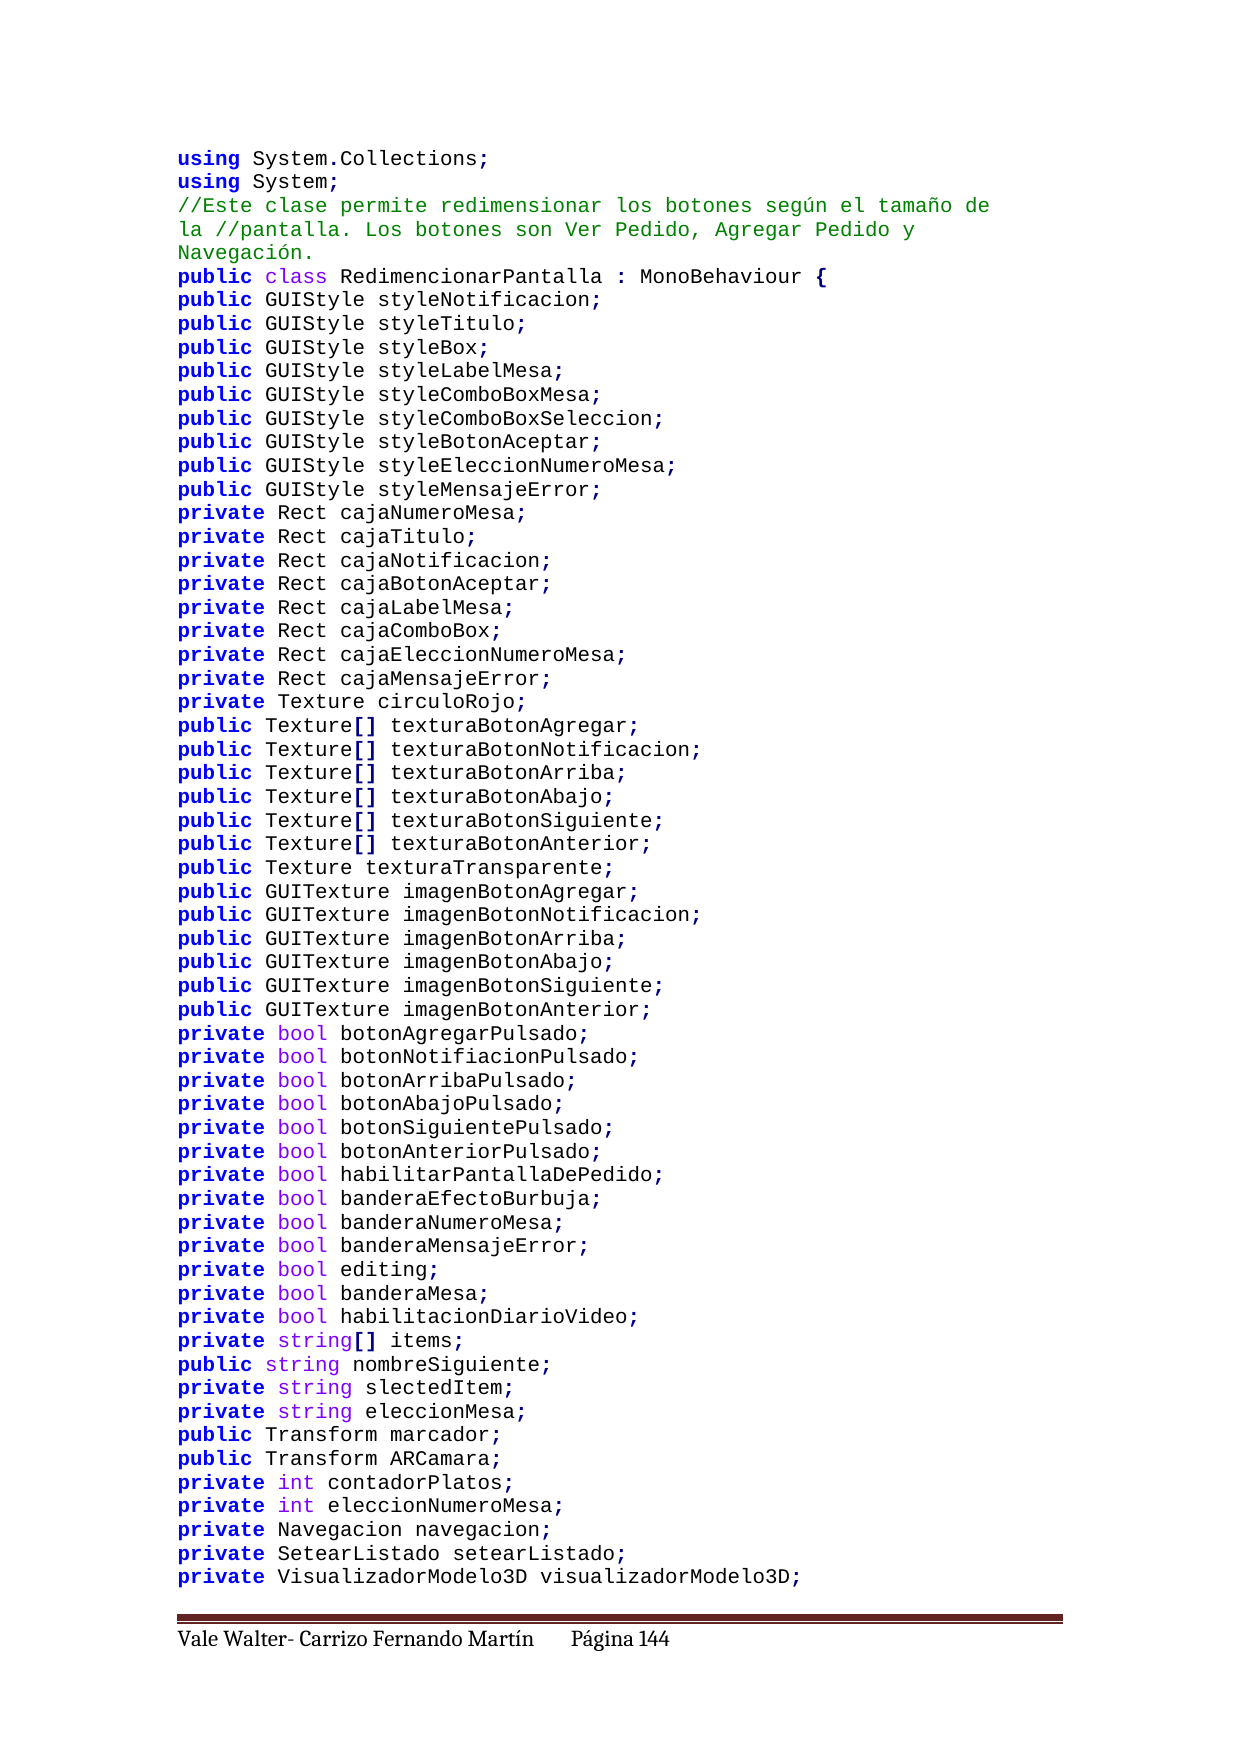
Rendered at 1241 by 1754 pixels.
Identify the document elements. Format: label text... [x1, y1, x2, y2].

text public GUIStyle styleBotonAceptar; [177, 431, 1063, 455]
text private bool banderaMensajeError; [177, 1235, 1063, 1259]
text private bool botonAnteriorPulsado; [177, 1141, 1063, 1164]
text public GUIStyle styleMensajeError; [177, 479, 1063, 502]
text private int eleccionNumeroMesa; [177, 1495, 1063, 1519]
text private Rect cajaBotonAceptar; [177, 573, 1063, 597]
text public GUIStyle styleLabelMesa; [177, 360, 1063, 384]
text public GUIStyle styleComboBoxSeleccion; [177, 408, 1063, 431]
text private string[] items; [177, 1330, 1063, 1353]
text public GUITexture imagenBotonArriba; [177, 928, 1063, 952]
text private Rect cajaMensajeError; [177, 668, 1063, 691]
text private Navegacion navegacion; [177, 1519, 1063, 1543]
text public GUITexture imagenBotonNotificacion; [177, 904, 1063, 928]
text private bool botonAbajoPulsado; [177, 1093, 1063, 1117]
text public GUIStyle styleNotificacion; [177, 289, 1063, 313]
text using System.Collections; [177, 148, 1063, 171]
text private SetearListado setearListado; [177, 1543, 1063, 1566]
text public Texture[] texturaBotonSiguiente; [177, 810, 1063, 833]
text private string eleccionMesa; [177, 1401, 1063, 1424]
text private bool banderaEfectoBurbuja; [177, 1188, 1063, 1212]
text private bool botonArribaPulsado; [177, 1070, 1063, 1093]
text public GUITexture imagenBotonSiguiente; [177, 975, 1063, 999]
text private Texture circuloRojo; [177, 691, 1063, 715]
text public GUIStyle styleComboBoxMesa; [177, 384, 1063, 408]
text //Este clase permite redimensionar los botones según el tamaño de la //pantalla. Los botones son Ver Pedido, Agregar Pedido y Navegación. [177, 195, 1063, 266]
text public Texture[] texturaBotonAgregar; [177, 715, 1063, 739]
text private Rect cajaNumeroMesa; [177, 502, 1063, 526]
text public Texture[] texturaBotonAbajo; [177, 786, 1063, 810]
text private bool habilitarPantallaDePedido; [177, 1164, 1063, 1188]
text private bool habilitacionDiarioVideo; [177, 1306, 1063, 1330]
text private Rect cajaComboBox; [177, 621, 1063, 644]
text public Transform marcador; [177, 1424, 1063, 1448]
text private bool banderaMesa; [177, 1283, 1063, 1306]
text public string nombreSiguiente; [177, 1353, 1063, 1377]
text private Rect cajaLabelMesa; [177, 597, 1063, 621]
text private int contadorPlatos; [177, 1472, 1063, 1495]
text private Rect cajaEleccionNumeroMesa; [177, 644, 1063, 668]
text private bool botonAgregarPulsado; [177, 1022, 1063, 1046]
text public GUIStyle styleEleccionNumeroMesa; [177, 455, 1063, 479]
text public Texture[] texturaBotonNotificacion; [177, 739, 1063, 762]
text private bool banderaNumeroMesa; [177, 1212, 1063, 1235]
text public GUITexture imagenBotonAnterior; [177, 999, 1063, 1022]
text public Texture texturaTransparente; [177, 857, 1063, 881]
text private VisualizadorModelo3D visualizadorModelo3D; [177, 1566, 1063, 1590]
text private bool botonSiguientePulsado; [177, 1117, 1063, 1141]
text public GUIStyle styleTitulo; [177, 313, 1063, 337]
text public Texture[] texturaBotonArriba; [177, 762, 1063, 786]
text private string slectedItem; [177, 1377, 1063, 1401]
text private bool botonNotifiacionPulsado; [177, 1046, 1063, 1070]
text private Rect cajaTitulo; [177, 526, 1063, 549]
text public GUIStyle styleBox; [177, 337, 1063, 360]
text public GUITexture imagenBotonAbajo; [177, 952, 1063, 975]
text public class RedimencionarPantalla : MonoBehaviour { [177, 266, 1063, 289]
text private bool editing; [177, 1259, 1063, 1283]
text public Texture[] texturaBotonAnterior; [177, 833, 1063, 857]
text public GUITexture imagenBotonAgregar; [177, 881, 1063, 904]
text private Rect cajaNotificacion; [177, 549, 1063, 573]
text using System; [177, 171, 1063, 195]
text public Transform ARCamara; [177, 1448, 1063, 1472]
